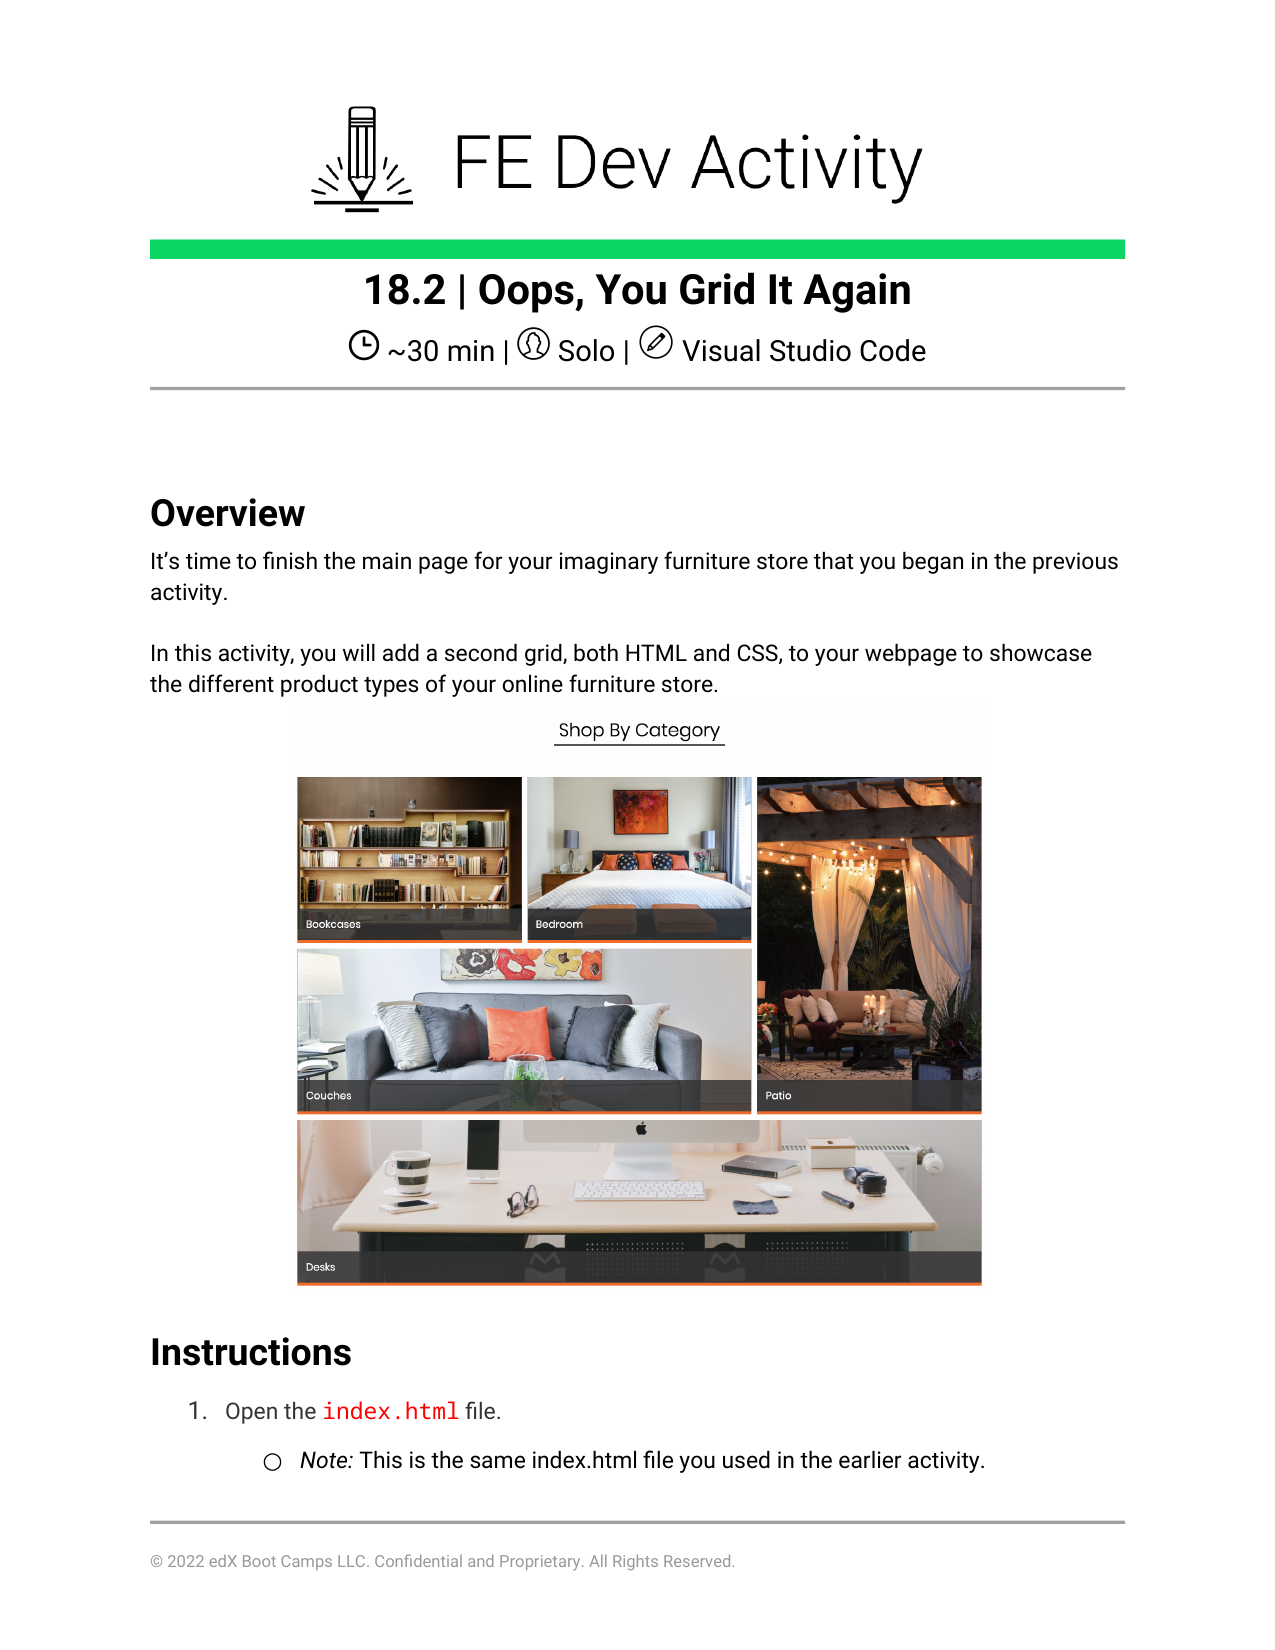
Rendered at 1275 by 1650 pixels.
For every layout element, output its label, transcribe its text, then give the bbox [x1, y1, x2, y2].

picture [150, 75, 1125, 259]
list Note: This is the same index.html file you used in the earlier activity. [262, 1447, 1125, 1474]
text In this activity, you will add a second grid, both HTML and CSS, to your webpage to showcase the different product types of your online furniture store. [150, 641, 1125, 698]
picture [348, 329, 380, 361]
subtitle Instructions [150, 1330, 1125, 1374]
list Open the index.html file. [187, 1395, 1125, 1426]
picture [637, 323, 675, 361]
subtitle Overview [150, 492, 1125, 536]
text It’s time to finish the main page for your imaginary furniture store that you began in the previous activity. [150, 548, 1125, 606]
picture [290, 702, 985, 1289]
picture [516, 327, 551, 361]
